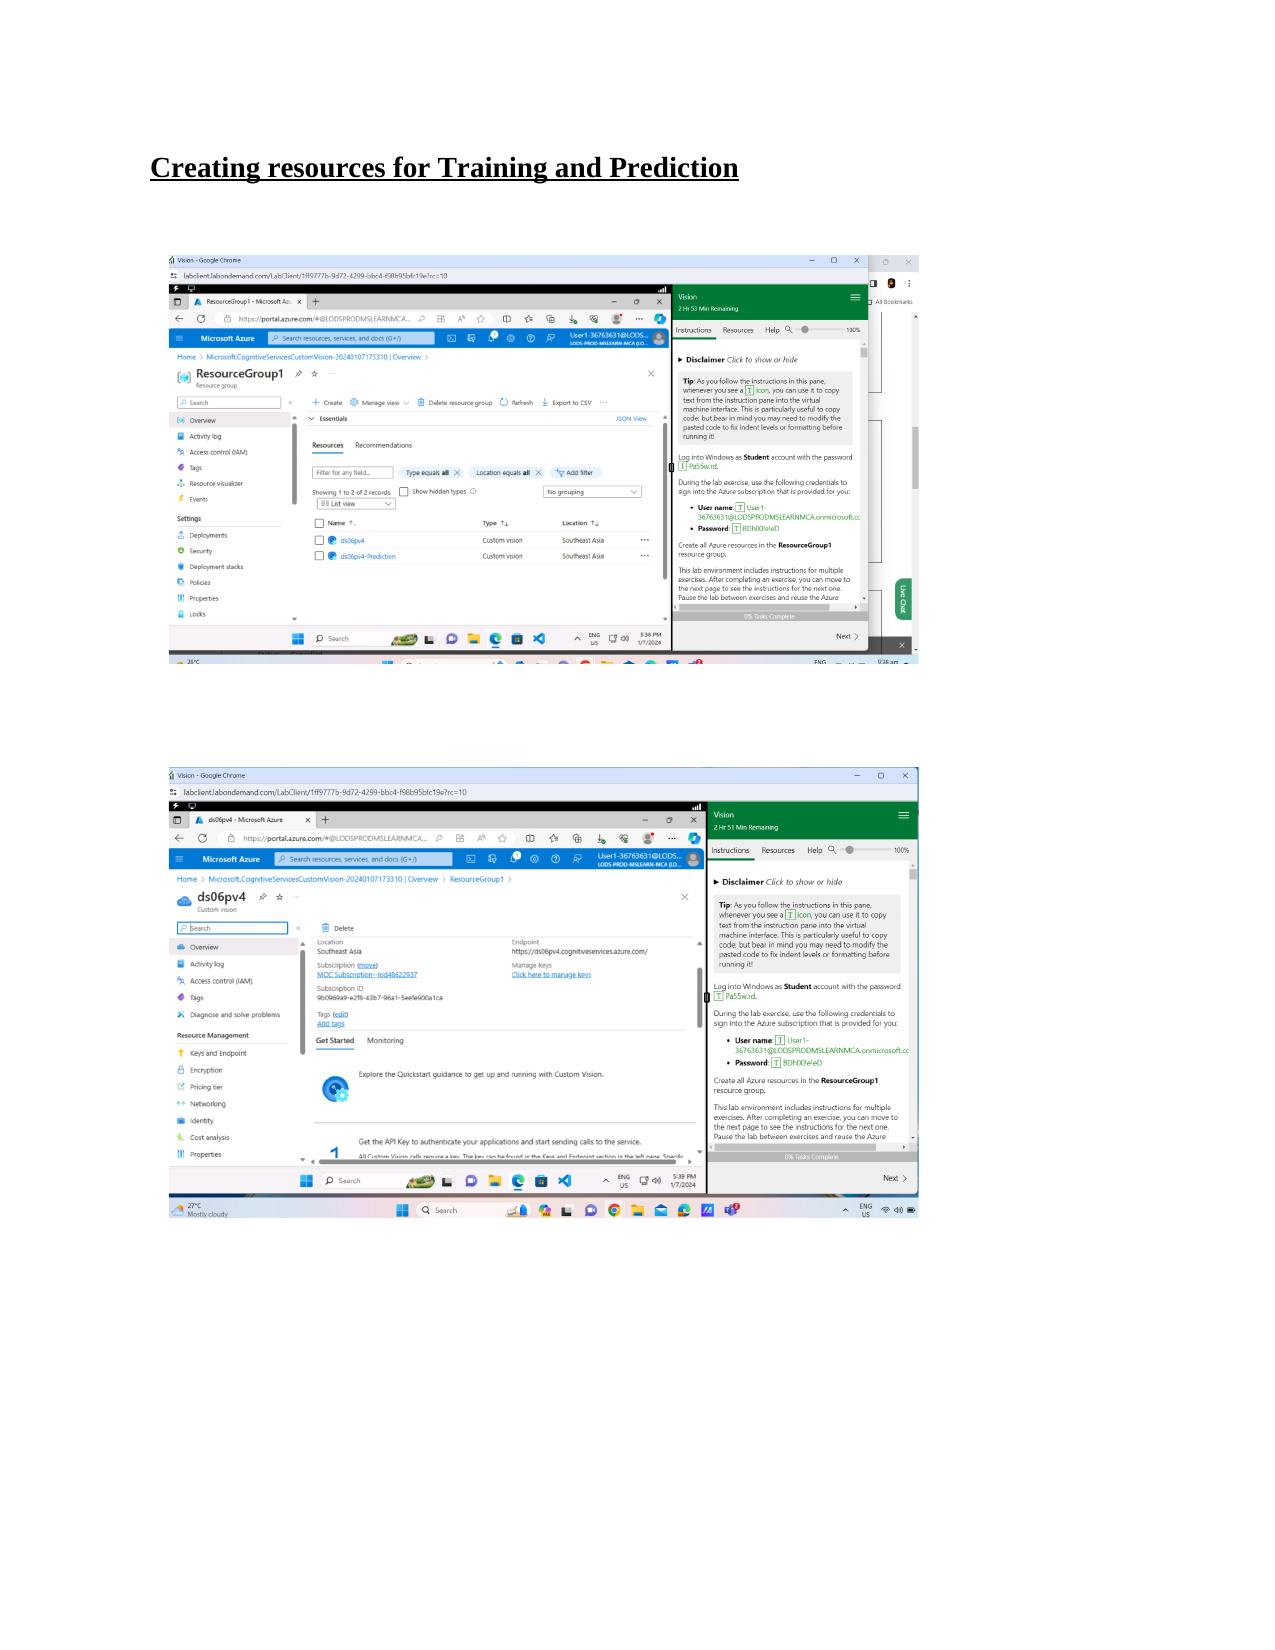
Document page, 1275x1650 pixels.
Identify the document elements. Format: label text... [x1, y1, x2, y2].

text Creating resources for Training and Prediction [150, 150, 1125, 183]
